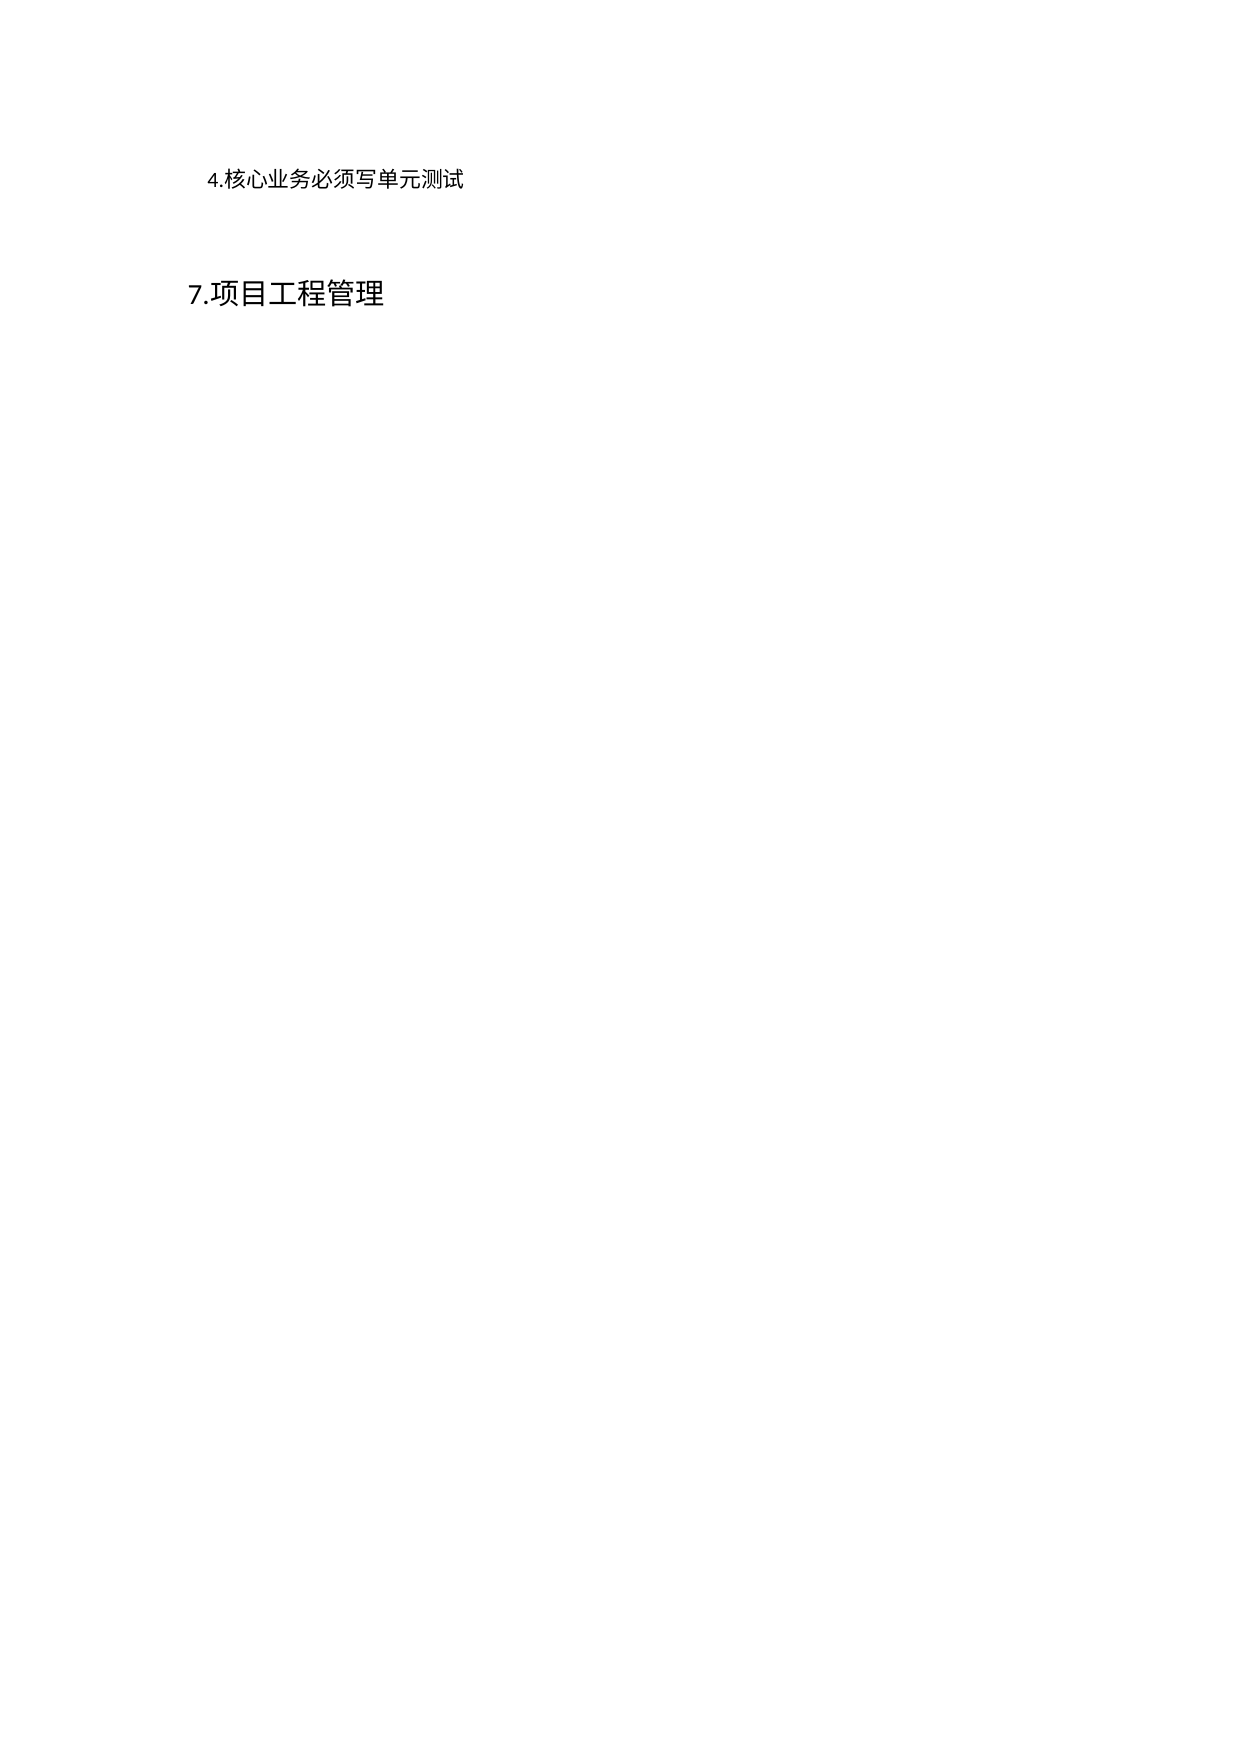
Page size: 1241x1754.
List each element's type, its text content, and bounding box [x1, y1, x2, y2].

list 项目工程管理 [187, 259, 1053, 324]
list 4.核心业务必须写单元测试 [187, 162, 1053, 194]
